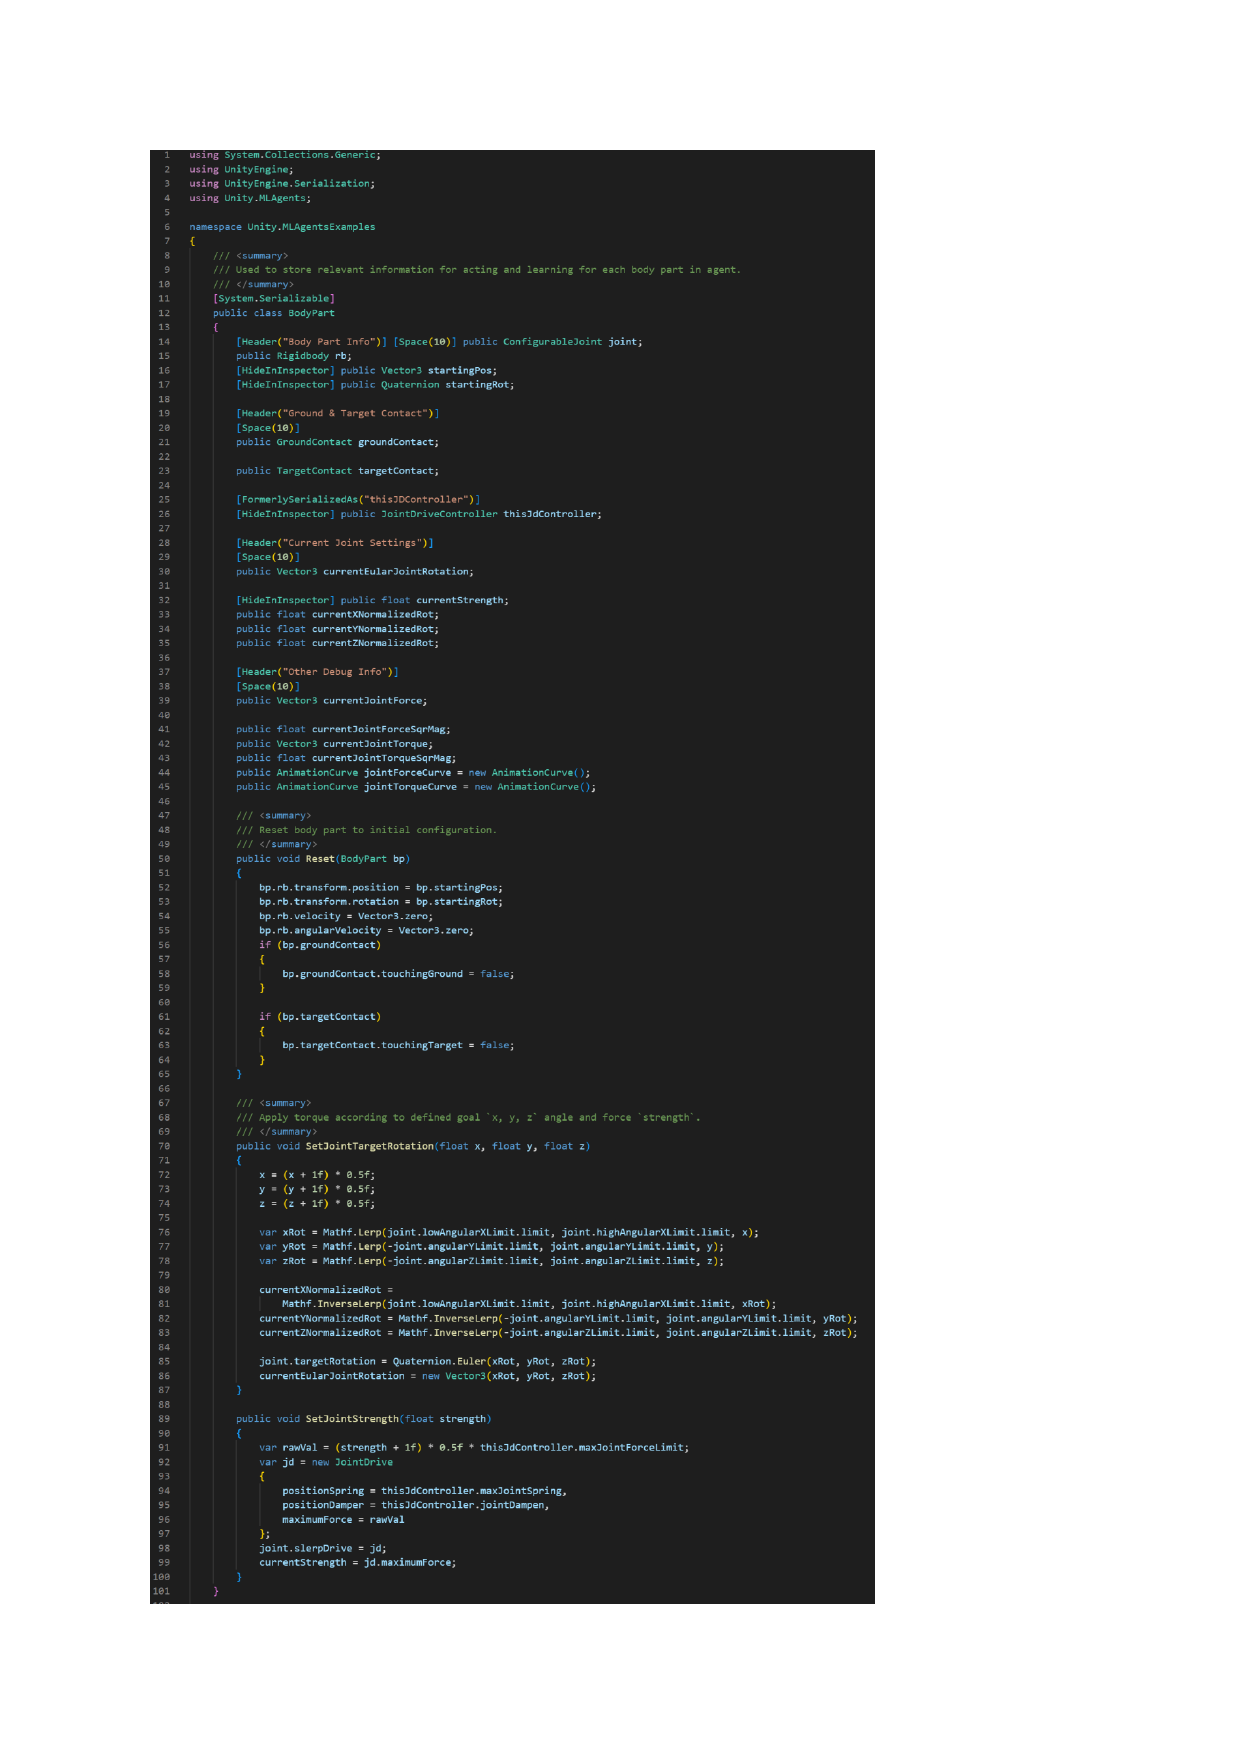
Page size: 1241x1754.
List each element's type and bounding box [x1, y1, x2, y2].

picture [150, 150, 875, 1604]
